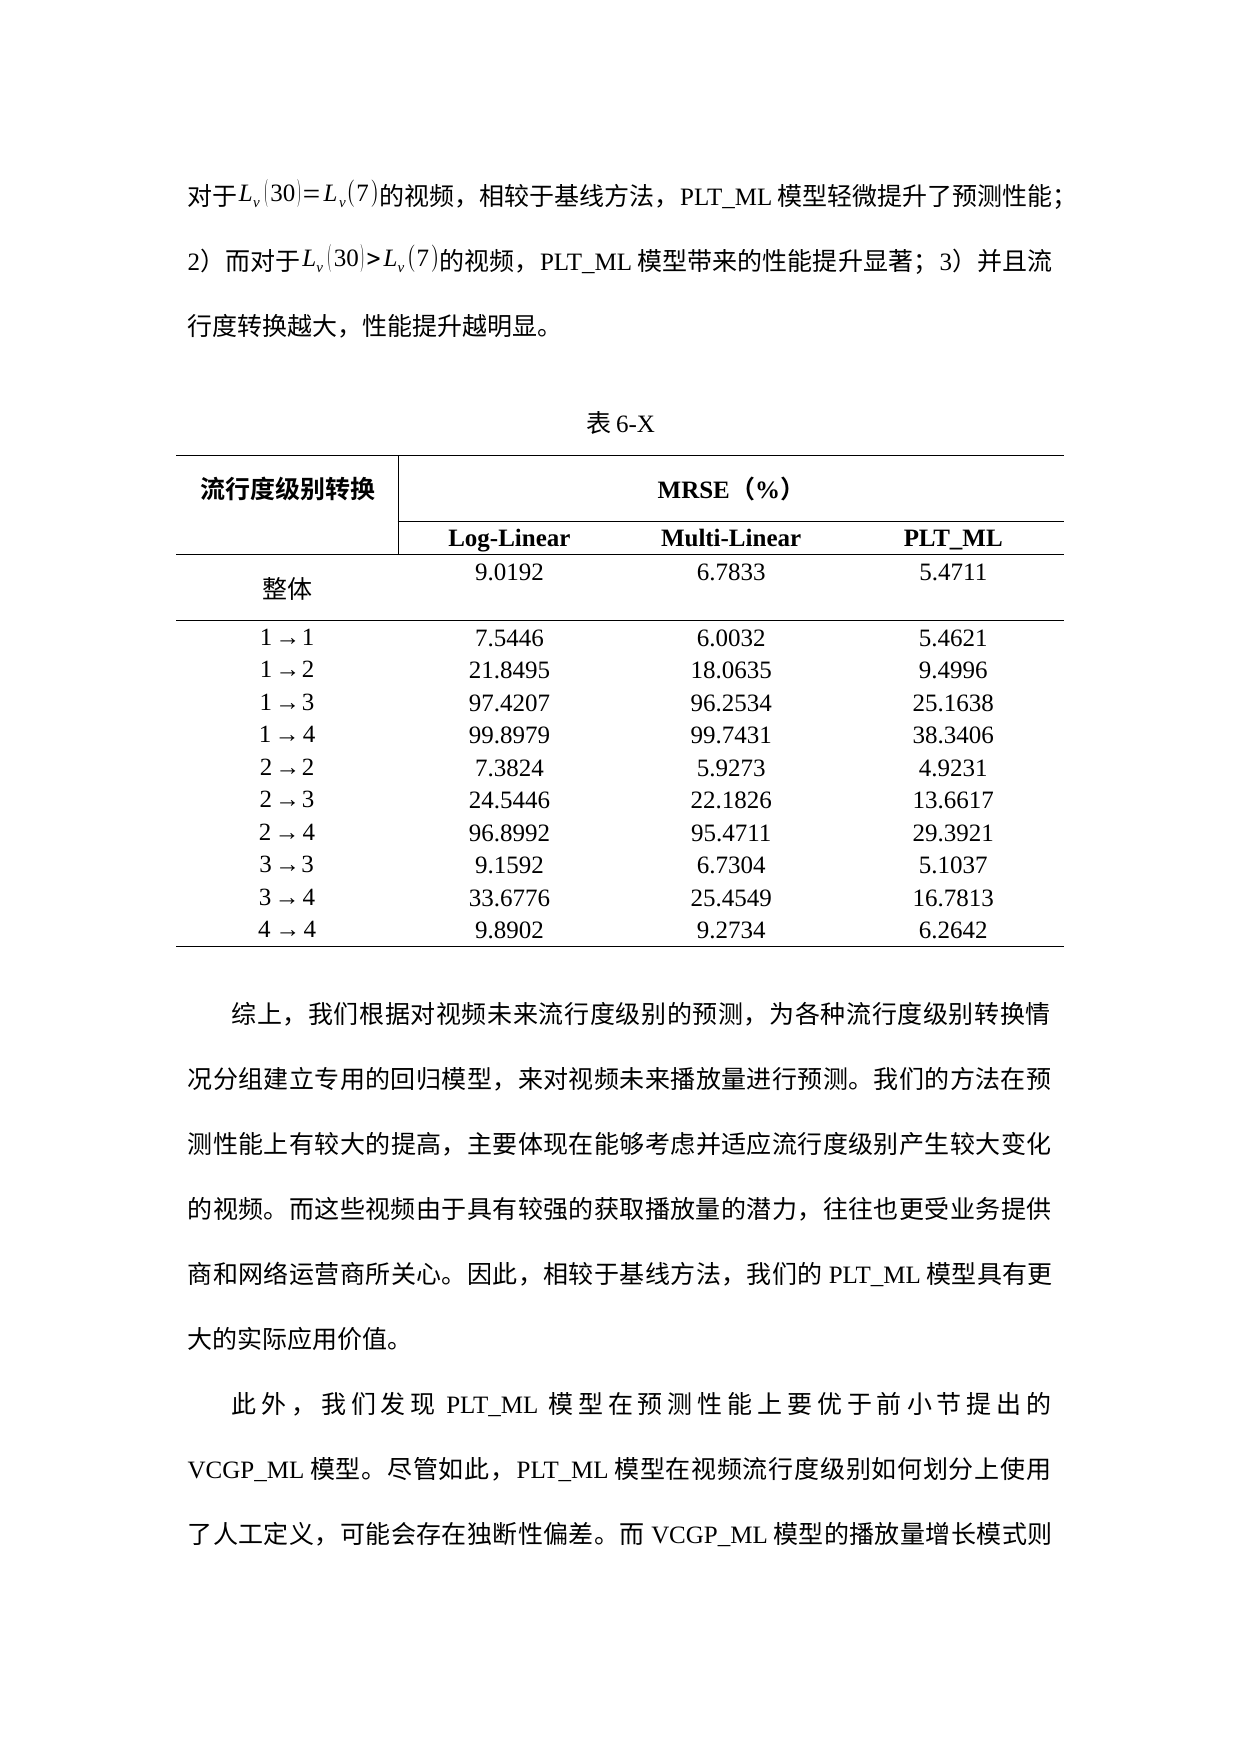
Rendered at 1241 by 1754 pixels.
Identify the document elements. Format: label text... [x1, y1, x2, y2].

table_cell 25.4549 [620, 881, 842, 914]
table_cell 9.2734 [620, 914, 842, 946]
table_cell [176, 621, 398, 654]
table_cell [176, 849, 398, 881]
table_cell [176, 719, 398, 751]
table_cell 96.2534 [620, 686, 842, 719]
table_cell 6.2642 [842, 914, 1064, 946]
table_cell 24.5446 [398, 784, 620, 816]
table_cell Log-Linear [399, 522, 620, 554]
table_cell 99.8979 [398, 719, 620, 751]
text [187, 1370, 1053, 1565]
table_cell 96.8992 [398, 816, 620, 849]
table_header 流行度级别转换 [176, 456, 398, 554]
table_cell 29.3921 [842, 816, 1064, 849]
table_cell 97.4207 [398, 686, 620, 719]
table_cell 38.3406 [842, 719, 1064, 751]
table_cell [176, 784, 398, 816]
table_header MRSE（%） [399, 456, 1064, 521]
table_cell PLT_ML [842, 522, 1064, 554]
text 表6-X [187, 389, 1053, 454]
table_cell 16.7813 [842, 881, 1064, 914]
table_cell 13.6617 [842, 784, 1064, 816]
table_cell 5.9273 [620, 751, 842, 784]
table_cell 整体 [176, 555, 398, 620]
table_cell 18.0635 [620, 654, 842, 686]
table_cell 7.5446 [398, 621, 620, 654]
table_cell 4.9231 [842, 751, 1064, 784]
table_cell 9.1592 [398, 849, 620, 881]
table_cell [176, 914, 398, 946]
table_cell 6.7833 [620, 555, 842, 620]
table_cell 6.7304 [620, 849, 842, 881]
table_cell [176, 751, 398, 784]
table_cell [176, 881, 398, 914]
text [187, 162, 1053, 357]
table_cell 99.7431 [620, 719, 842, 751]
table_cell 95.4711 [620, 816, 842, 849]
table_cell [176, 654, 398, 686]
table_cell [176, 816, 398, 849]
table_cell 5.4621 [842, 621, 1064, 654]
table_cell 25.1638 [842, 686, 1064, 719]
table_cell 9.8902 [398, 914, 620, 946]
table_cell 22.1826 [620, 784, 842, 816]
table_cell 6.0032 [620, 621, 842, 654]
table_cell 9.4996 [842, 654, 1064, 686]
table_cell 5.1037 [842, 849, 1064, 881]
table_cell Multi-Linear [620, 522, 842, 554]
text 综上，我们根据对视频未来流行度级别的预测，为各种流行度级别转换情况分组建立专用的回归模型，来对视频未来播放量进行预测。我们的方法在预测性能上有较大的提高，主要体现在能够考虑并适应流行度级别产生较大变化的视频。而这些视频由于具有较强的获取播放量的潜力，往往也更受业务提供商和网络运营商所关心。因此，相较于基线方法，我们的PLT_ML模型具有更大的实际应用价值。 [187, 980, 1053, 1370]
table_cell 7.3824 [398, 751, 620, 784]
table_cell 9.0192 [398, 555, 620, 620]
table_cell 21.8495 [398, 654, 620, 686]
table_cell [176, 686, 398, 719]
table_cell 5.4711 [842, 555, 1064, 620]
table_cell 33.6776 [398, 881, 620, 914]
